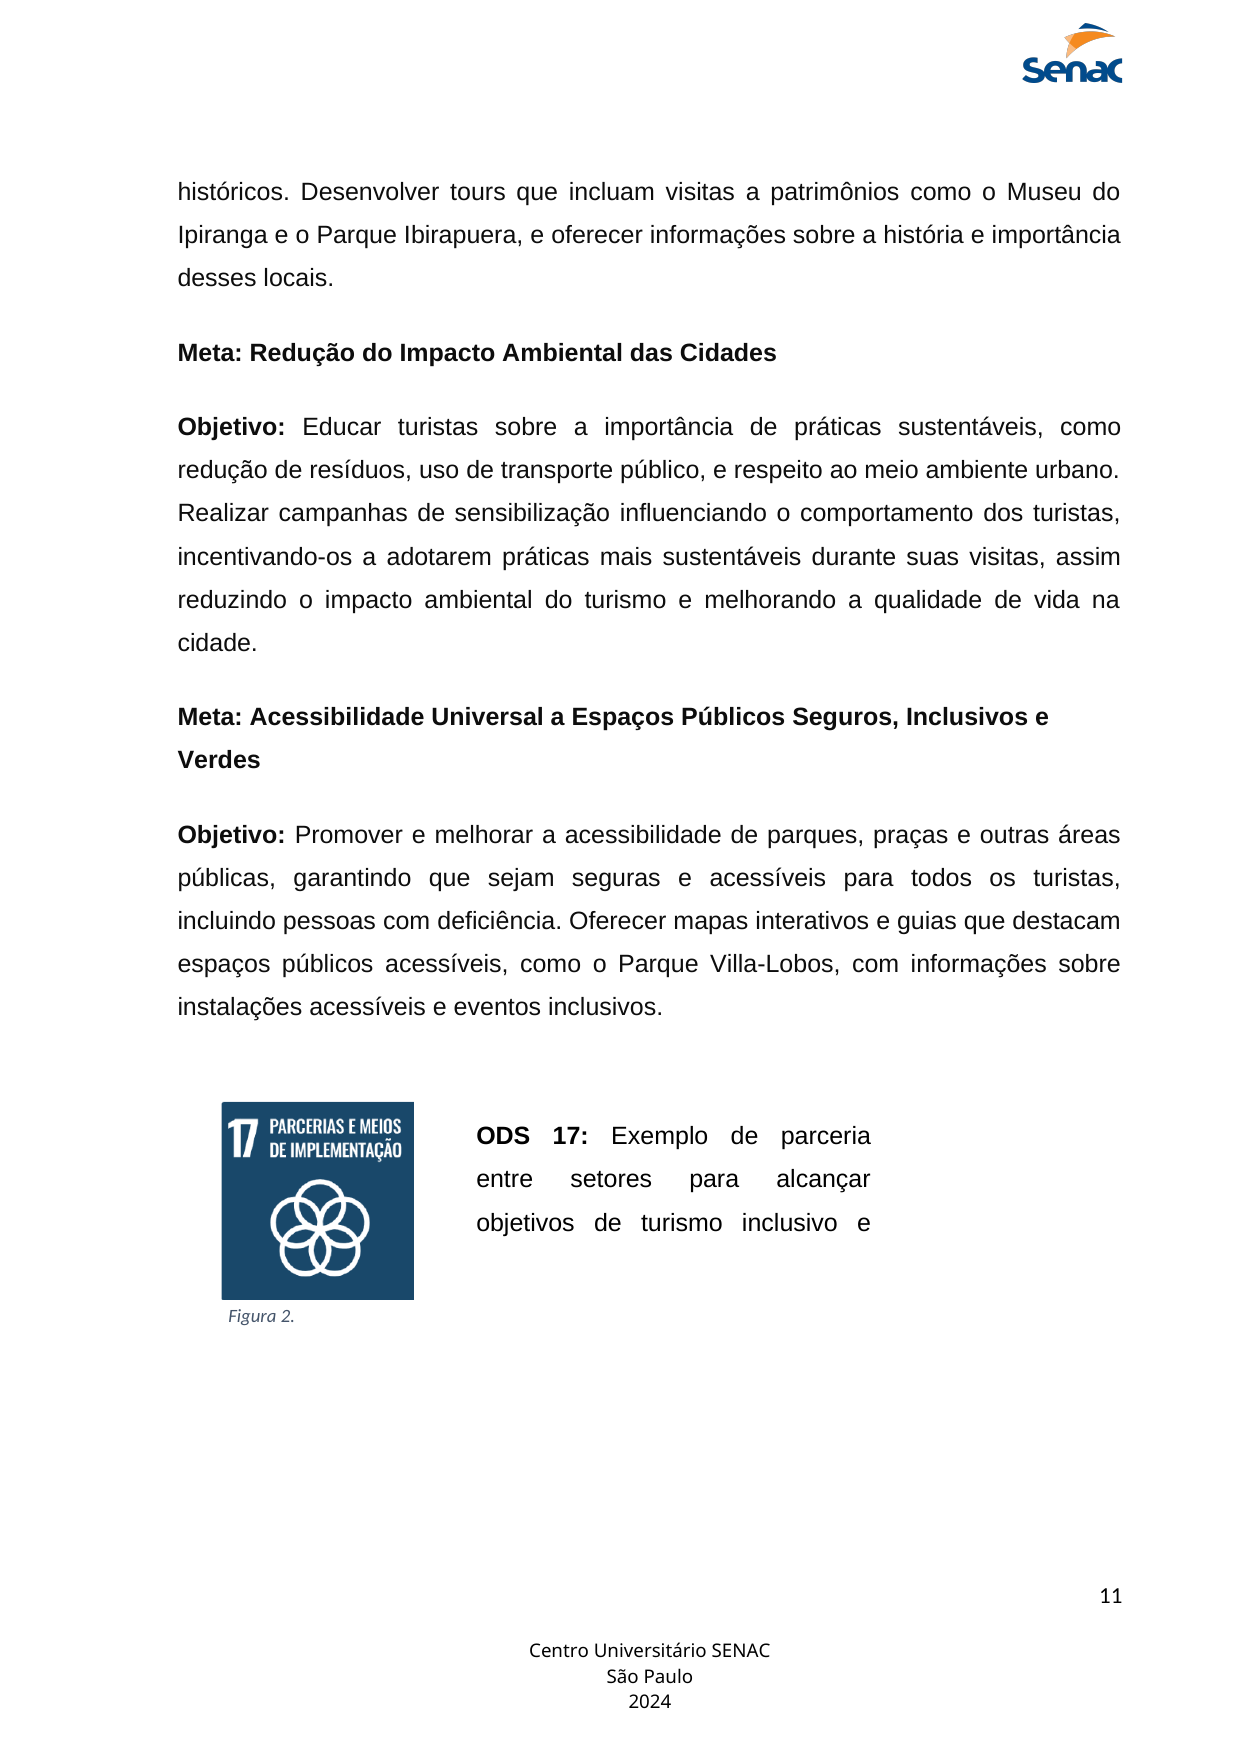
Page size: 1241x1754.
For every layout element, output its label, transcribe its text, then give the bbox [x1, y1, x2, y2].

text Objetivo: Educar turistas sobre a importância de práticas sustentáveis, como redução de resíduos, uso de transporte público, e respeito ao meio ambiente urbano. Realizar campanhas de sensibilização influenciando o comportamento dos turistas, incentivando-os a adotarem práticas mais sustentáveis durante suas visitas, assim reduzindo o impacto ambiental do turismo e melhorando a qualidade de vida na cidade. [177, 412, 1122, 657]
text Objetivo: Promover e melhorar a acessibilidade de parques, praças e outras áreas públicas, garantindo que sejam seguras e acessíveis para todos os turistas, incluindo pessoas com deficiência. Oferecer mapas interativos e guias que destacam espaços públicos acessíveis, como o Parque Villa-Lobos, com informações sobre instalações acessíveis e eventos inclusivos. [177, 820, 1122, 1021]
text Meta: Redução do Impacto Ambiental das Cidades [177, 338, 1122, 367]
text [177, 177, 1122, 292]
text Meta: Acessibilidade Universal a Espaços Públicos Seguros, Inclusivos e Verdes [177, 702, 1122, 774]
picture [1022, 23, 1123, 83]
picture [220, 1101, 414, 1298]
